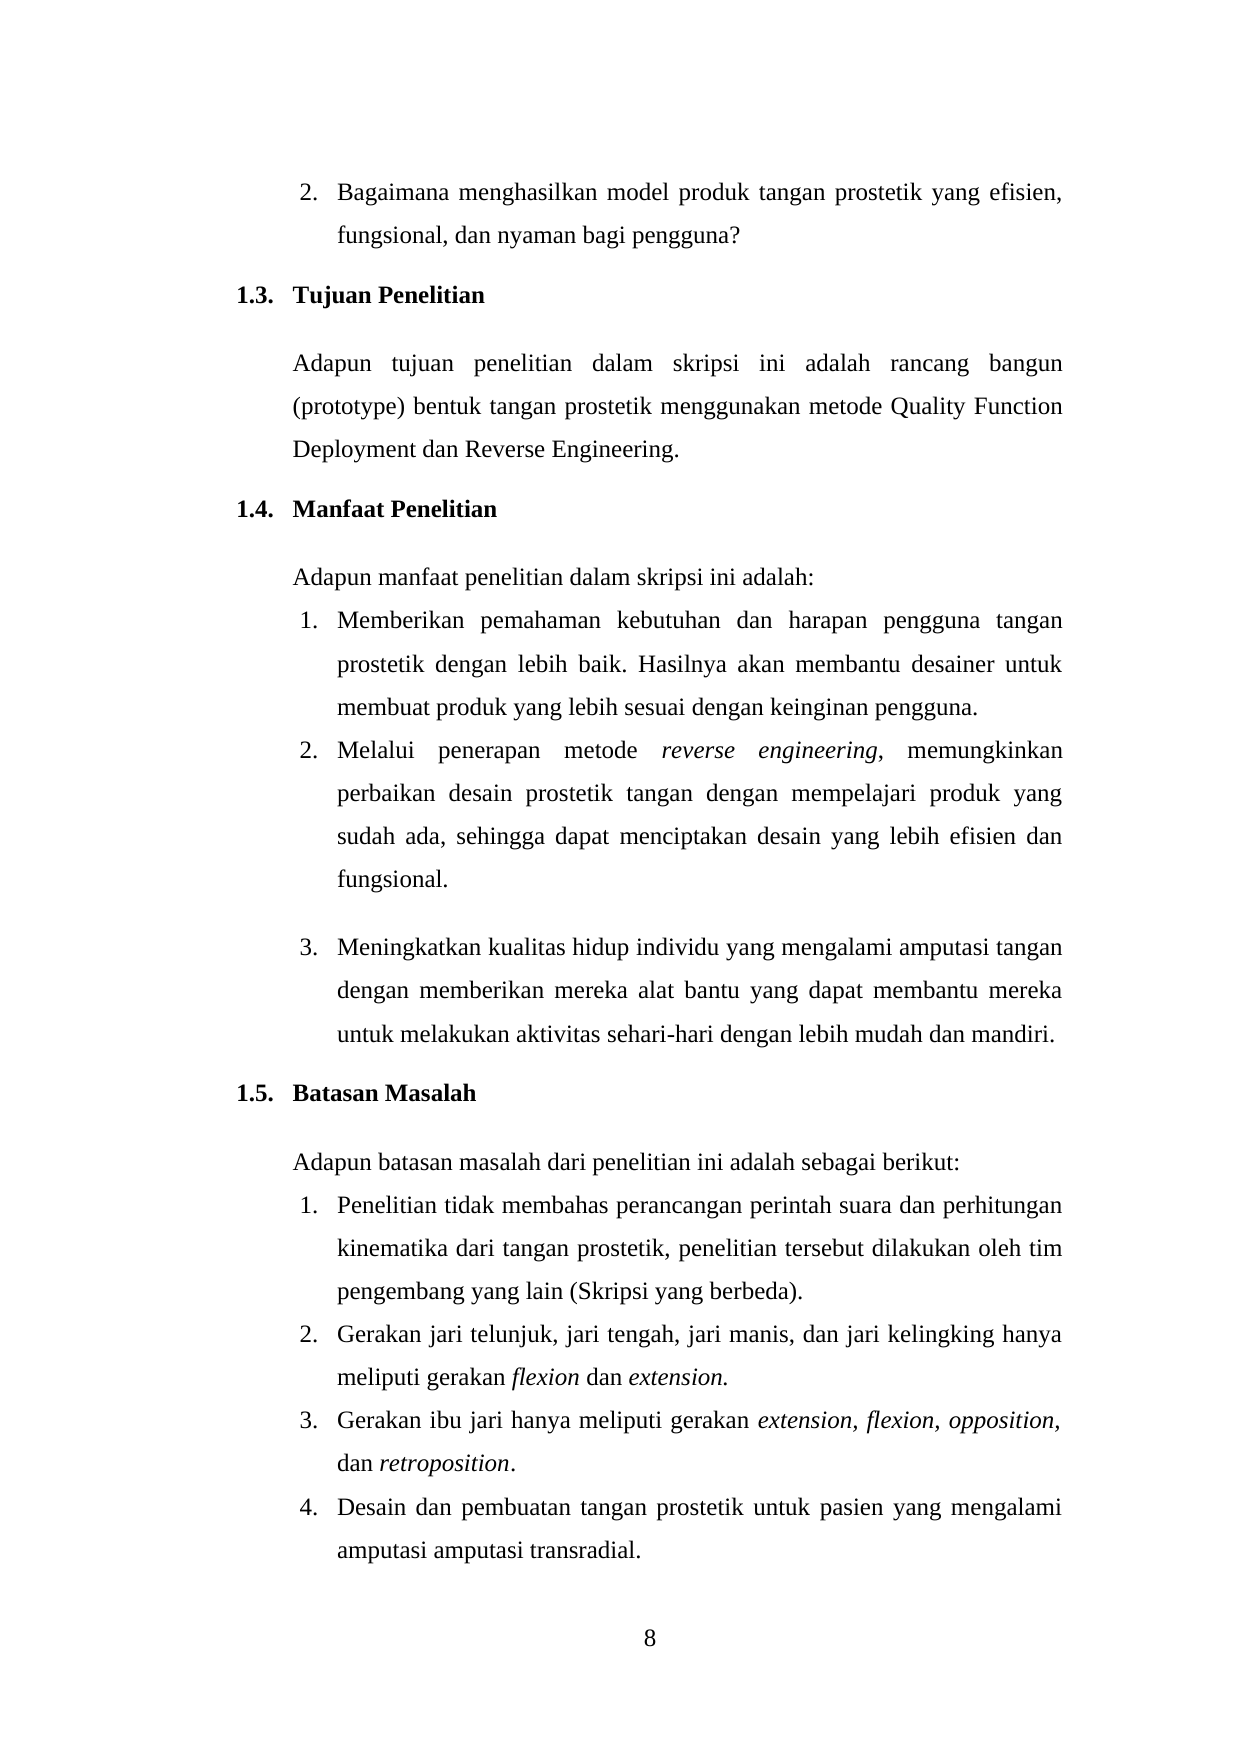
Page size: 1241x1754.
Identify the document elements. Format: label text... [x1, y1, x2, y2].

list Bagaimana menghasilkan model produk tangan prostetik yang efisien, fungsional, dan nyaman bagi pengguna? [299, 177, 1063, 249]
text Adapun batasan masalah dari penelitian ini adalah sebagai berikut: [292, 1147, 1063, 1175]
list Memberikan pemahaman kebutuhan dan harapan pengguna tangan prostetik dengan lebih baik. Hasilnya akan membantu desainer untuk membuat produk yang lebih sesuai dengan keinginan pengguna. [299, 606, 1063, 721]
list Penelitian tidak membahas perancangan perintah suara dan perhitungan kinematika dari tangan prostetik, penelitian tersebut dilakukan oleh tim pengembang yang lain (Skripsi yang berbeda). [299, 1190, 1063, 1305]
subtitle Tujuan Penelitian [236, 280, 1063, 309]
list Gerakan ibu jari hanya meliputi gerakan extension, flexion, opposition, dan retroposition. [299, 1405, 1063, 1477]
list Melalui penerapan metode reverse engineering, memungkinkan perbaikan desain prostetik tangan dengan mempelajari produk yang sudah ada, sehingga dapat menciptakan desain yang lebih efisien dan fungsional. [299, 735, 1063, 893]
text Adapun tujuan penelitian dalam skripsi ini adalah rancang bangun (prototype) bentuk tangan prostetik menggunakan metode Quality Function Deployment dan Reverse Engineering. [292, 348, 1063, 463]
list Meningkatkan kualitas hidup individu yang mengalami amputasi tangan dengan memberikan mereka alat bantu yang dapat membantu mereka untuk melakukan aktivitas sehari-hari dengan lebih mudah dan mandiri. [299, 932, 1063, 1047]
subtitle Manfaat Penelitian [236, 494, 1063, 523]
list Desain dan pembuatan tangan prostetik untuk pasien yang mengalami amputasi amputasi transradial. [299, 1492, 1063, 1563]
text Adapun manfaat penelitian dalam skripsi ini adalah: [292, 562, 1063, 591]
list Gerakan jari telunjuk, jari tengah, jari manis, dan jari kelingking hanya meliputi gerakan flexion dan extension. [299, 1319, 1063, 1391]
subtitle Batasan Masalah [236, 1078, 1063, 1107]
